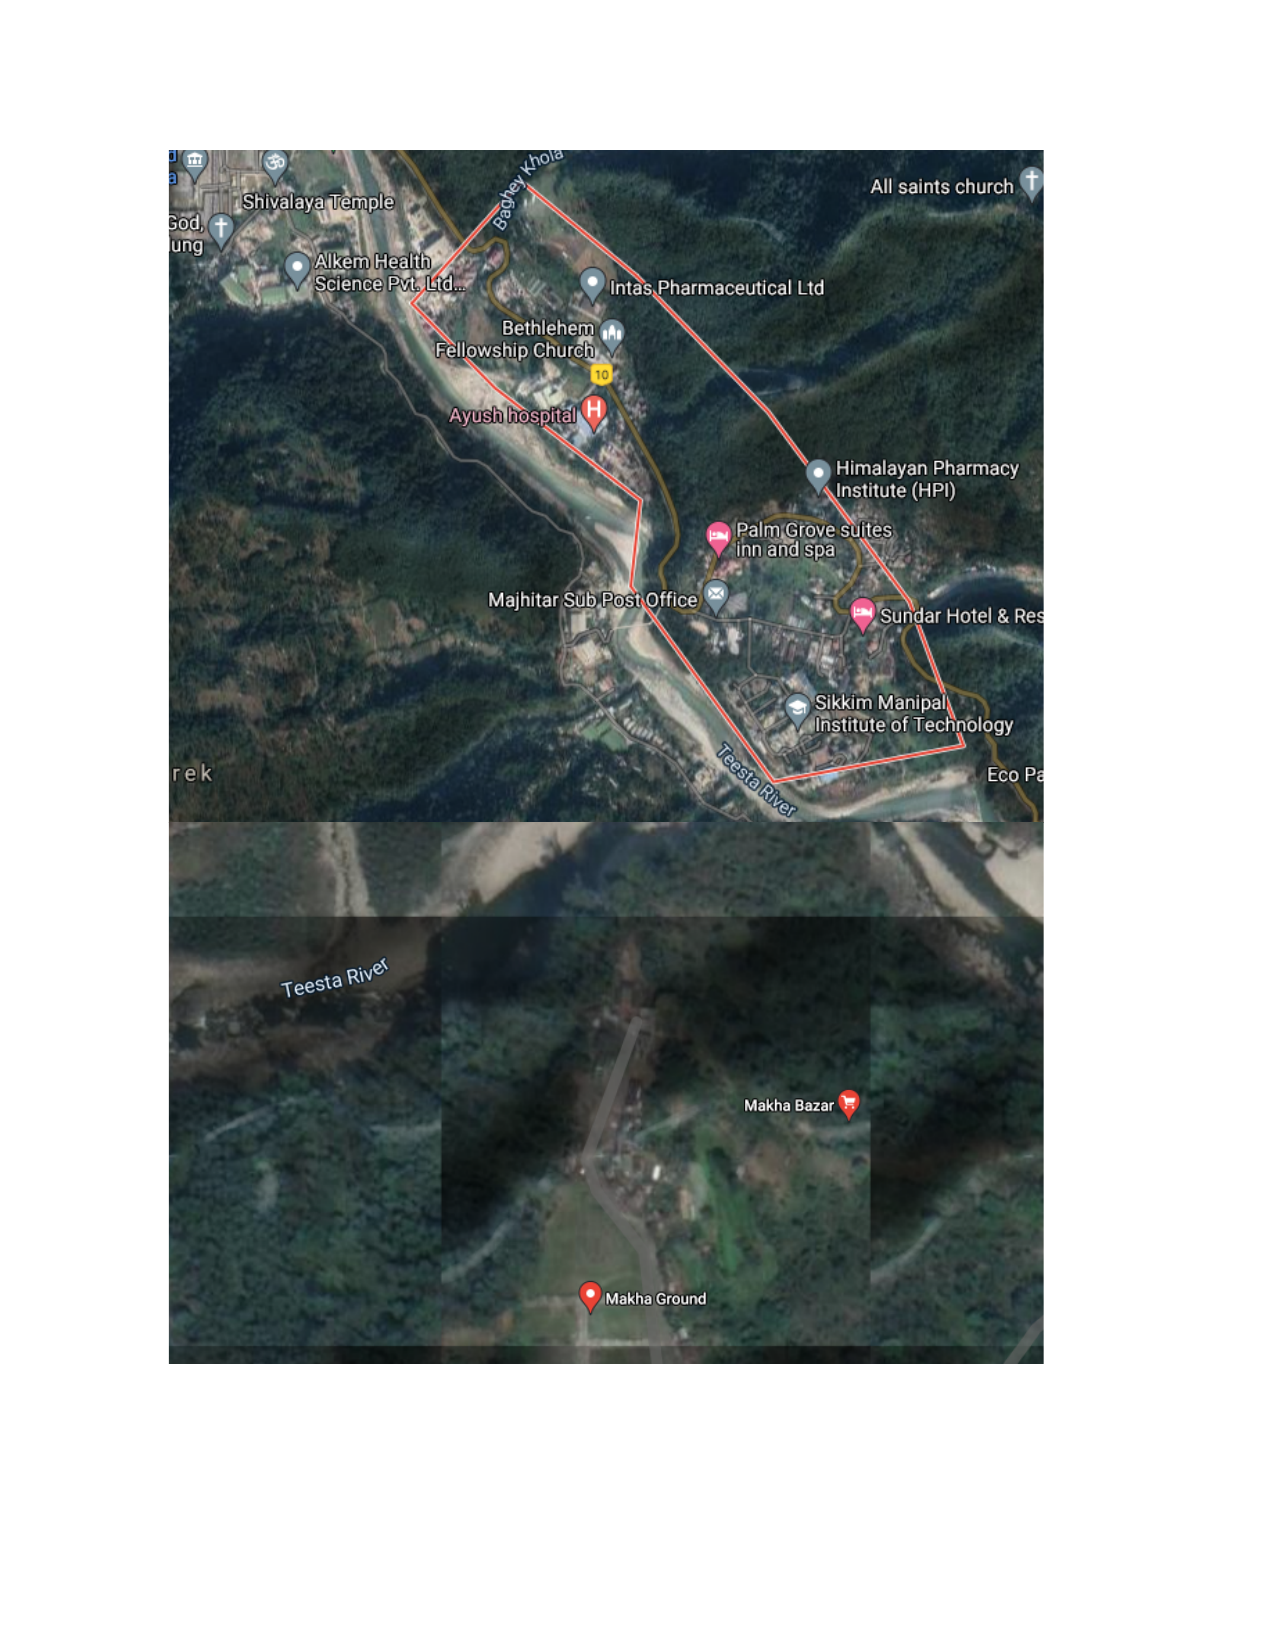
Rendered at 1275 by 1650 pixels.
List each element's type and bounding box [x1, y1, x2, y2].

picture [168, 150, 1044, 1364]
